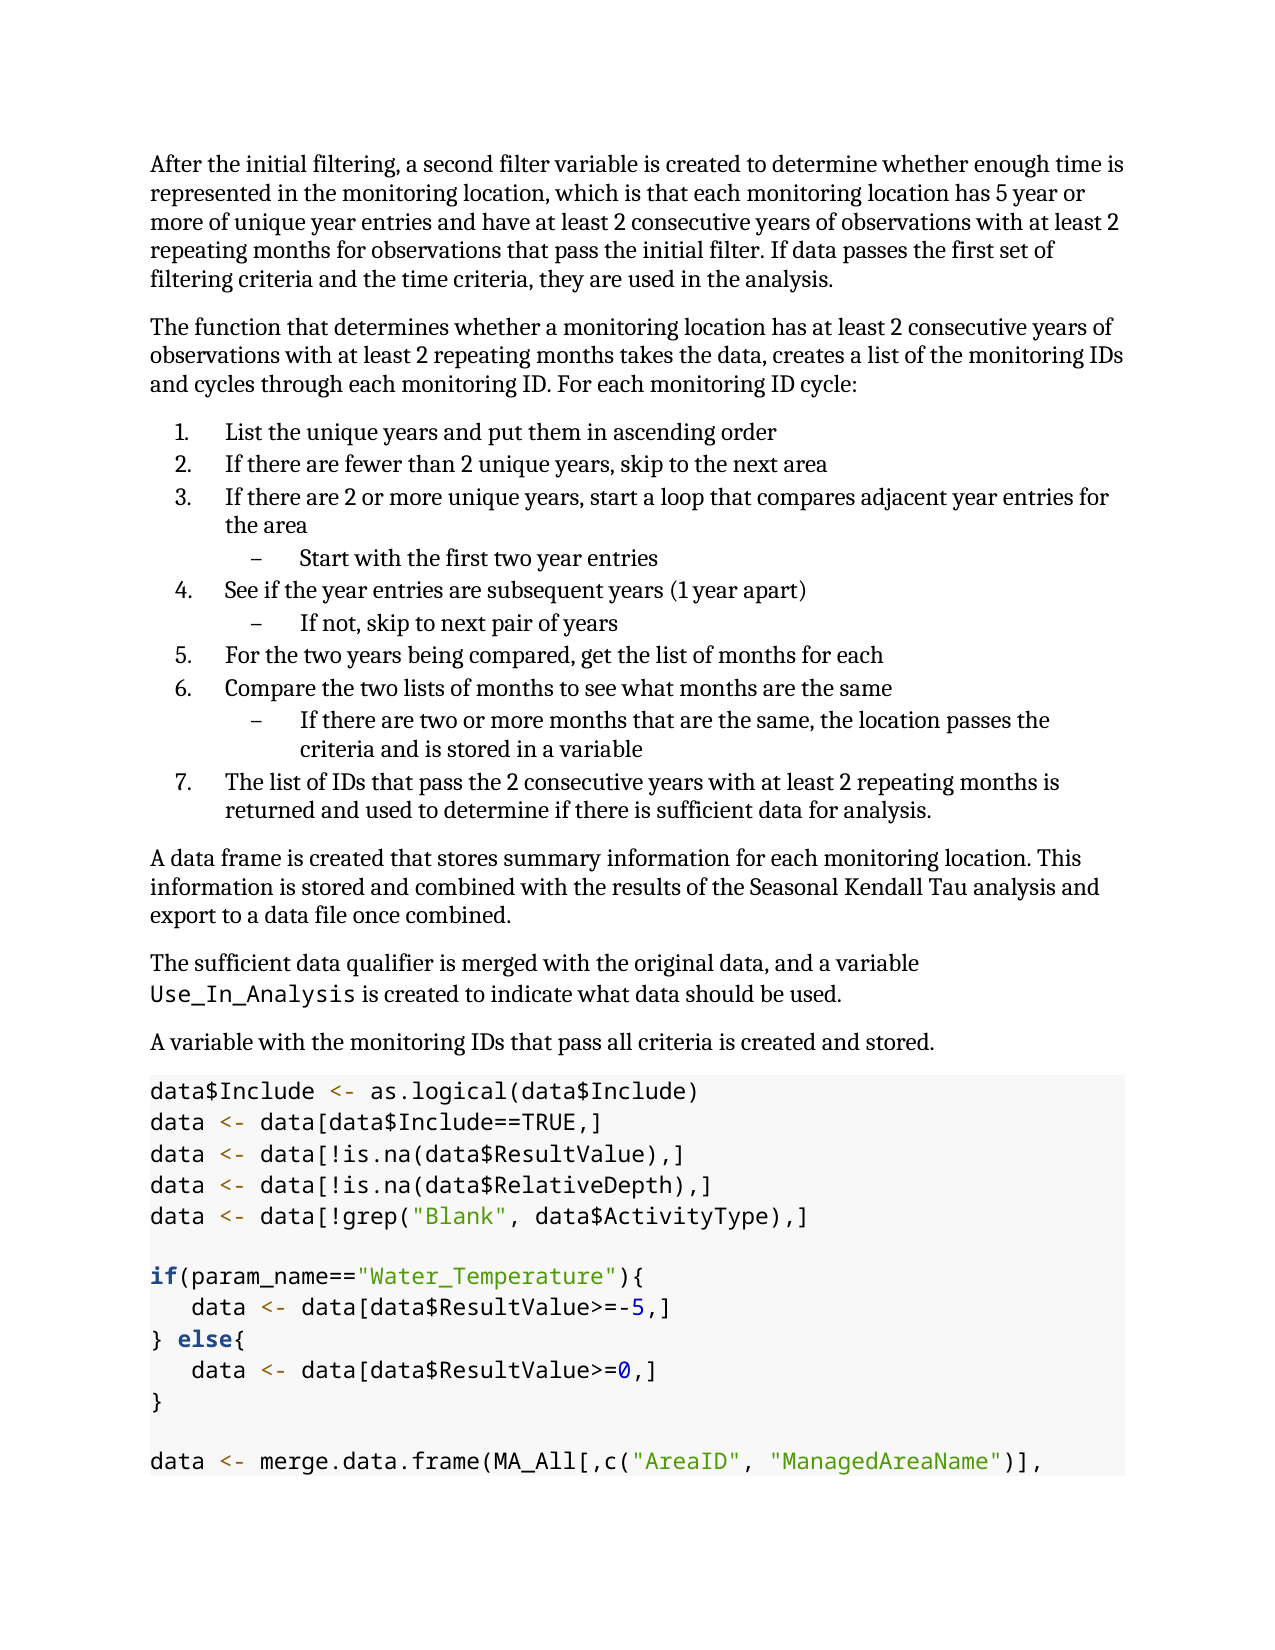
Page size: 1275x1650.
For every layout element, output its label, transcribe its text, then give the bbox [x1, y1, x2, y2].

text After the initial filtering, a second filter variable is created to determine whether enough time is represented in the monitoring location, which is that each monitoring location has 5 year or more of unique year entries and have at least 2 consecutive years of observations with at least 2 repeating months for observations that pass the initial filter. If data passes the first set of filtering criteria and the time criteria, they are used in the analysis. [150, 150, 1125, 294]
list Start with the first two year entries [250, 544, 1125, 572]
list For the two years being compared, get the list of months for each [175, 641, 1125, 670]
list If there are fewer than 2 unique years, skip to the next area [175, 450, 1125, 479]
text A variable with the monitoring IDs that pass all criteria is created and stored. [150, 1027, 1125, 1056]
list If not, skip to next pair of years [250, 609, 1125, 637]
list If there are 2 or more unique years, start a loop that compares adjacent year entries for the area [175, 482, 1125, 540]
list Compare the two lists of months to see what months are the same [175, 674, 1125, 702]
list If there are two or more months that are the same, the location passes the criteria and is stored in a variable [250, 706, 1125, 764]
text A data frame is created that stores summary information for each monitoring location. This information is stored and combined with the results of the Seasonal Kendall Tau analysis and export to a data file once combined. [150, 844, 1125, 930]
list See if the year entries are subsequent years (1 year apart) [175, 576, 1125, 605]
list List the unique years and put them in ascending order [175, 417, 1125, 446]
text The sufficient data qualifier is merged with the original data, and a variable Use_In_Analysis is created to indicate what data should be used. [150, 949, 1125, 1009]
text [150, 1075, 1125, 1476]
text The function that determines whether a monitoring location has at least 2 consecutive years of observations with at least 2 repeating months takes the data, creates a list of the monitoring IDs and cycles through each monitoring ID. For each monitoring ID cycle: [150, 312, 1125, 399]
list The list of IDs that pass the 2 consecutive years with at least 2 repeating months is returned and used to determine if there is sufficient data for analysis. [175, 767, 1125, 825]
